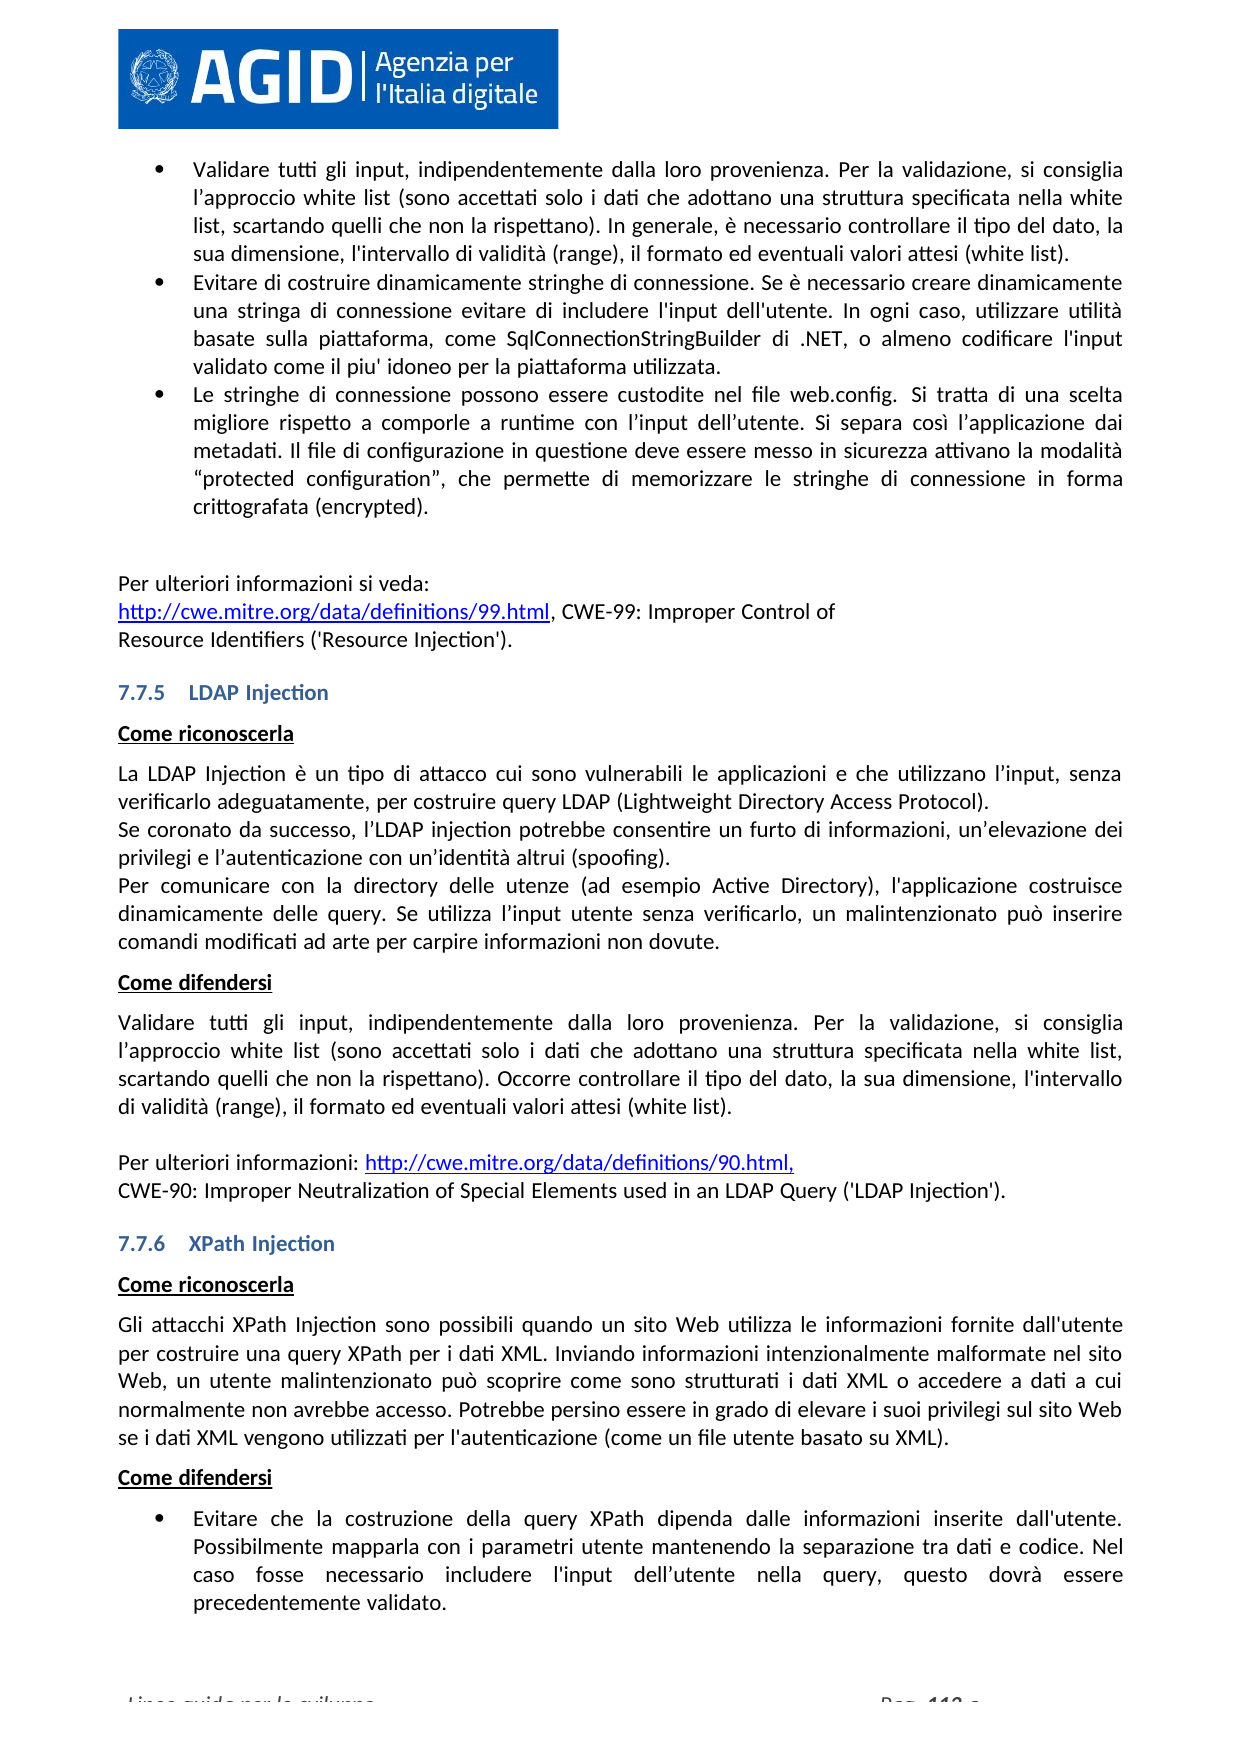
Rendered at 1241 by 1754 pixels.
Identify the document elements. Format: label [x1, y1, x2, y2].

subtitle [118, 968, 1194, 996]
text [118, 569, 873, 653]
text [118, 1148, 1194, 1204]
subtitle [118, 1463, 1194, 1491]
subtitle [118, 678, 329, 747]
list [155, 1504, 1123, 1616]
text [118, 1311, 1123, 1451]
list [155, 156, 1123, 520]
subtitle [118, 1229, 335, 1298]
picture [118, 29, 559, 129]
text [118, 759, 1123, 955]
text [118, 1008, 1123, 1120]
